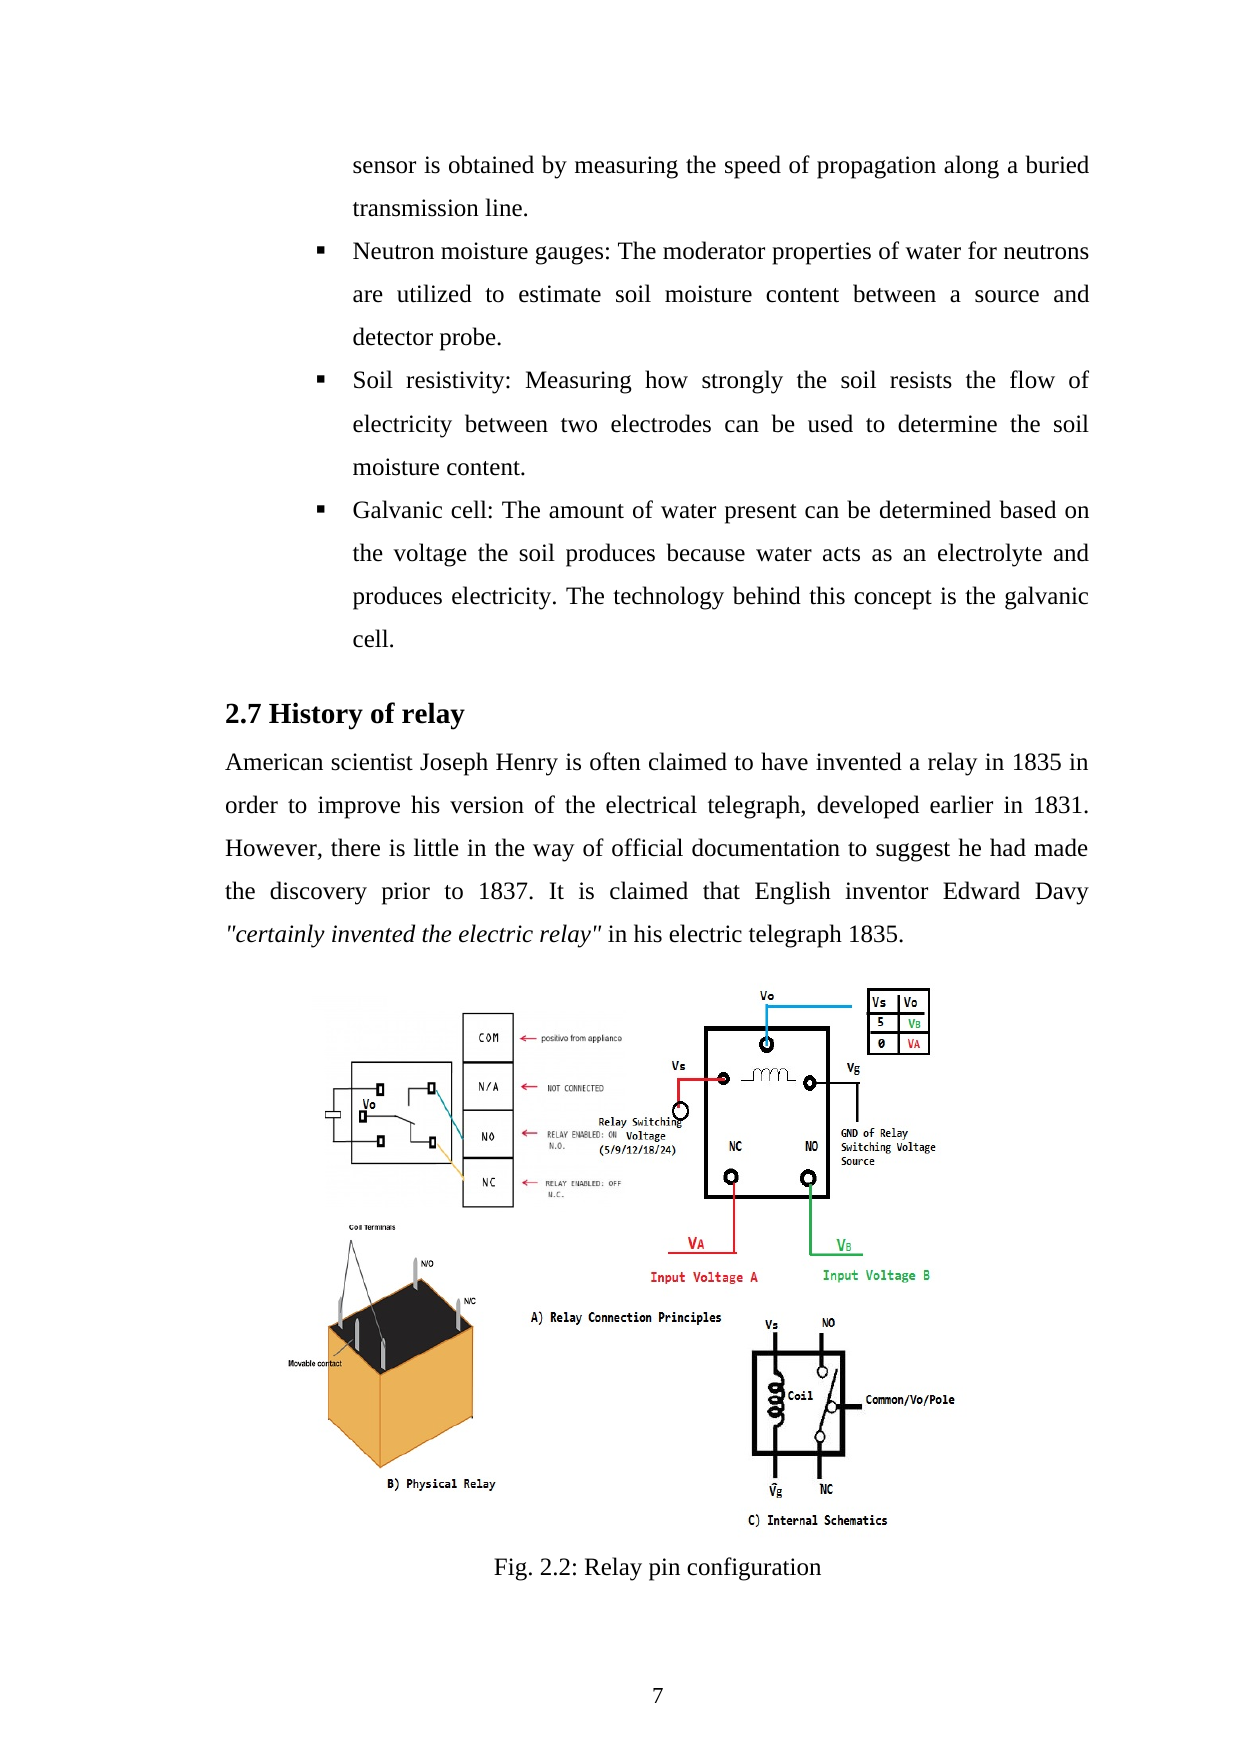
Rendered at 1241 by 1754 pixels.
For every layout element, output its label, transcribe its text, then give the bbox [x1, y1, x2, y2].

subtitle 2.7 History of relay [225, 696, 1090, 730]
picture [267, 968, 1048, 1540]
text American scientist Joseph Henry is often claimed to have invented a relay in 1835 in order to improve his version of the electrical telegraph, developed earlier in 1831. However, there is little in the way of official documentation to suggest he had made the discovery prior to 1837. It is claimed that English inventor Edward Davy "certainly invented the electric relay" in his electric telegraph 1835. [225, 747, 1090, 948]
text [315, 150, 1090, 222]
text Fig. 2.2: Relay pin configuration [225, 1552, 1090, 1581]
text Galvanic cell: The amount of water present can be determined based on the voltage the soil produces because water acts as an electrolyte and produces electricity. The technology behind this concept is the galvanic cell. [315, 495, 1090, 653]
text Soil resistivity: Measuring how strongly the soil resists the flow of electricity between two electrodes can be used to determine the soil moisture content. [315, 366, 1090, 481]
text Neutron moisture gauges: The moderator properties of water for neutrons are utilized to estimate soil moisture content between a source and detector probe. [315, 236, 1090, 351]
